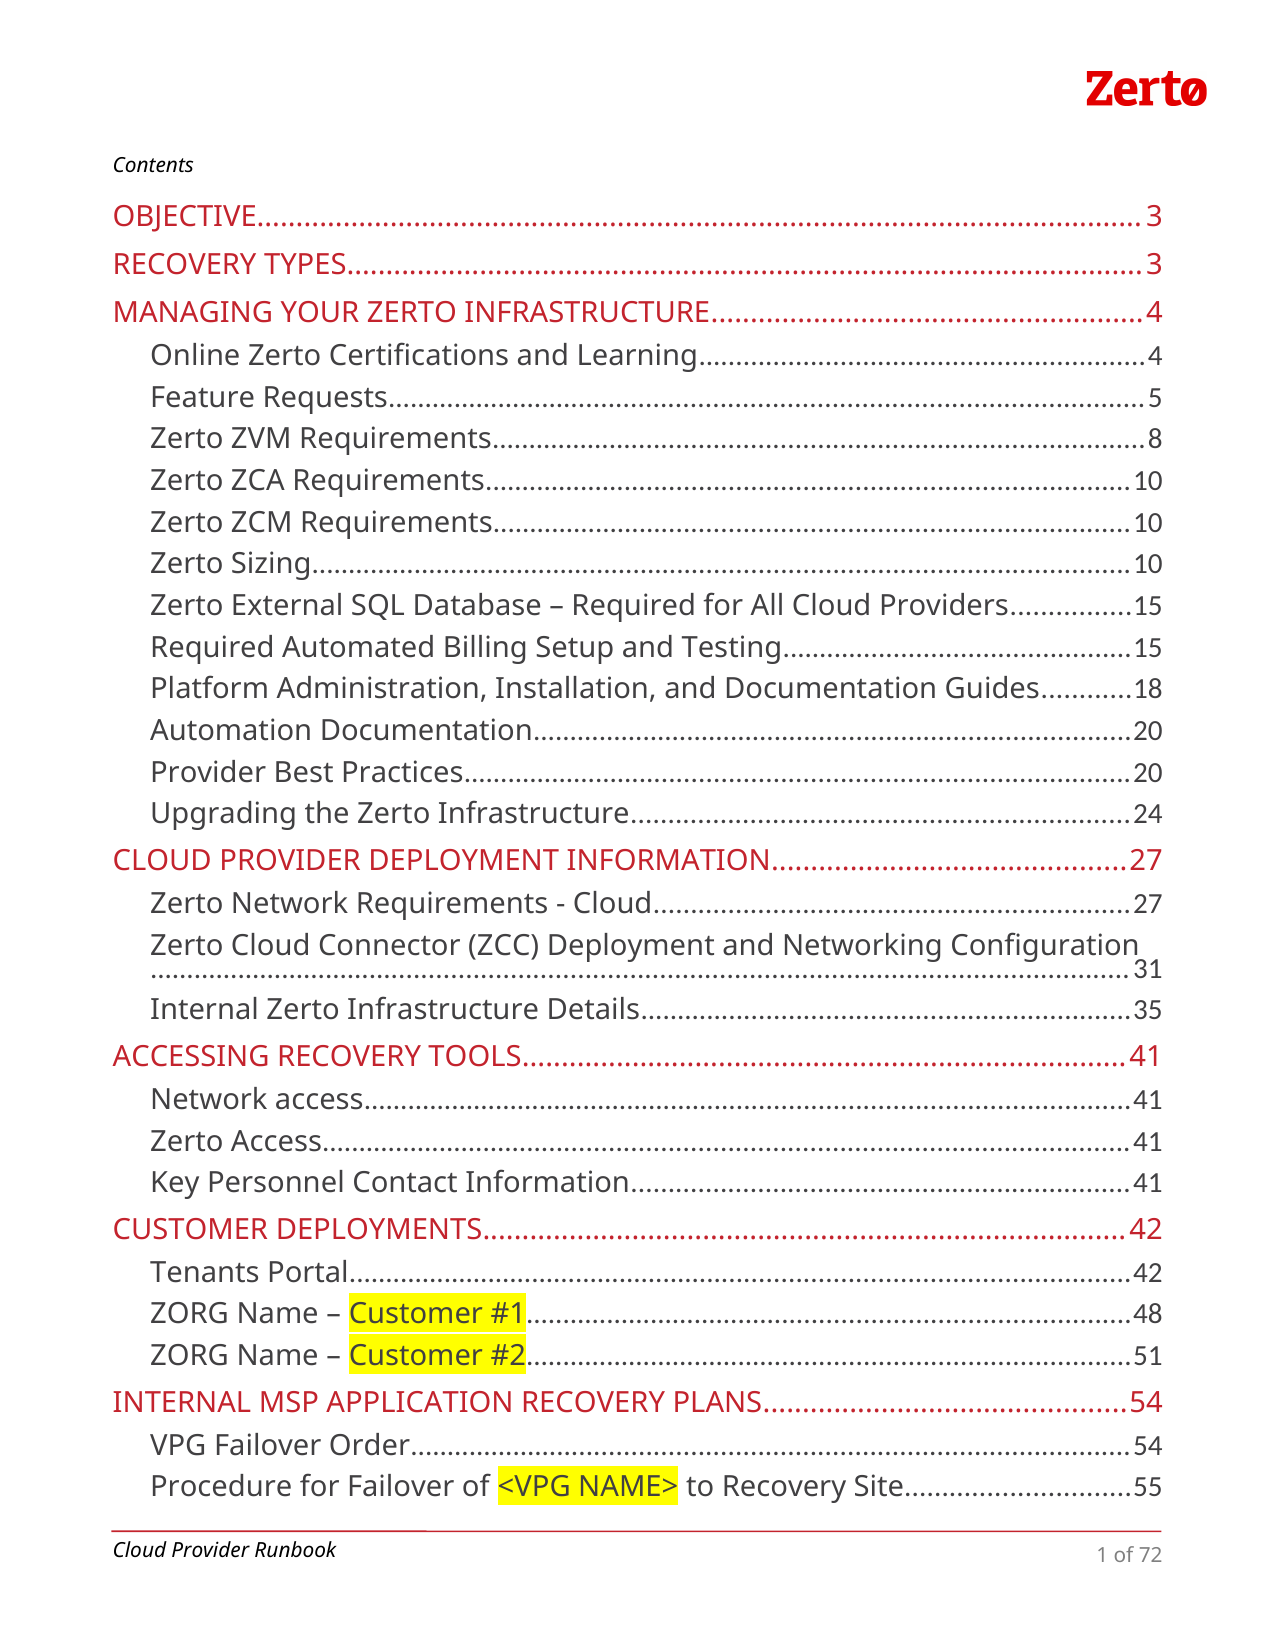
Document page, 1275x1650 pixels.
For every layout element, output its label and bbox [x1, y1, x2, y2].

picture [1086, 71, 1207, 106]
